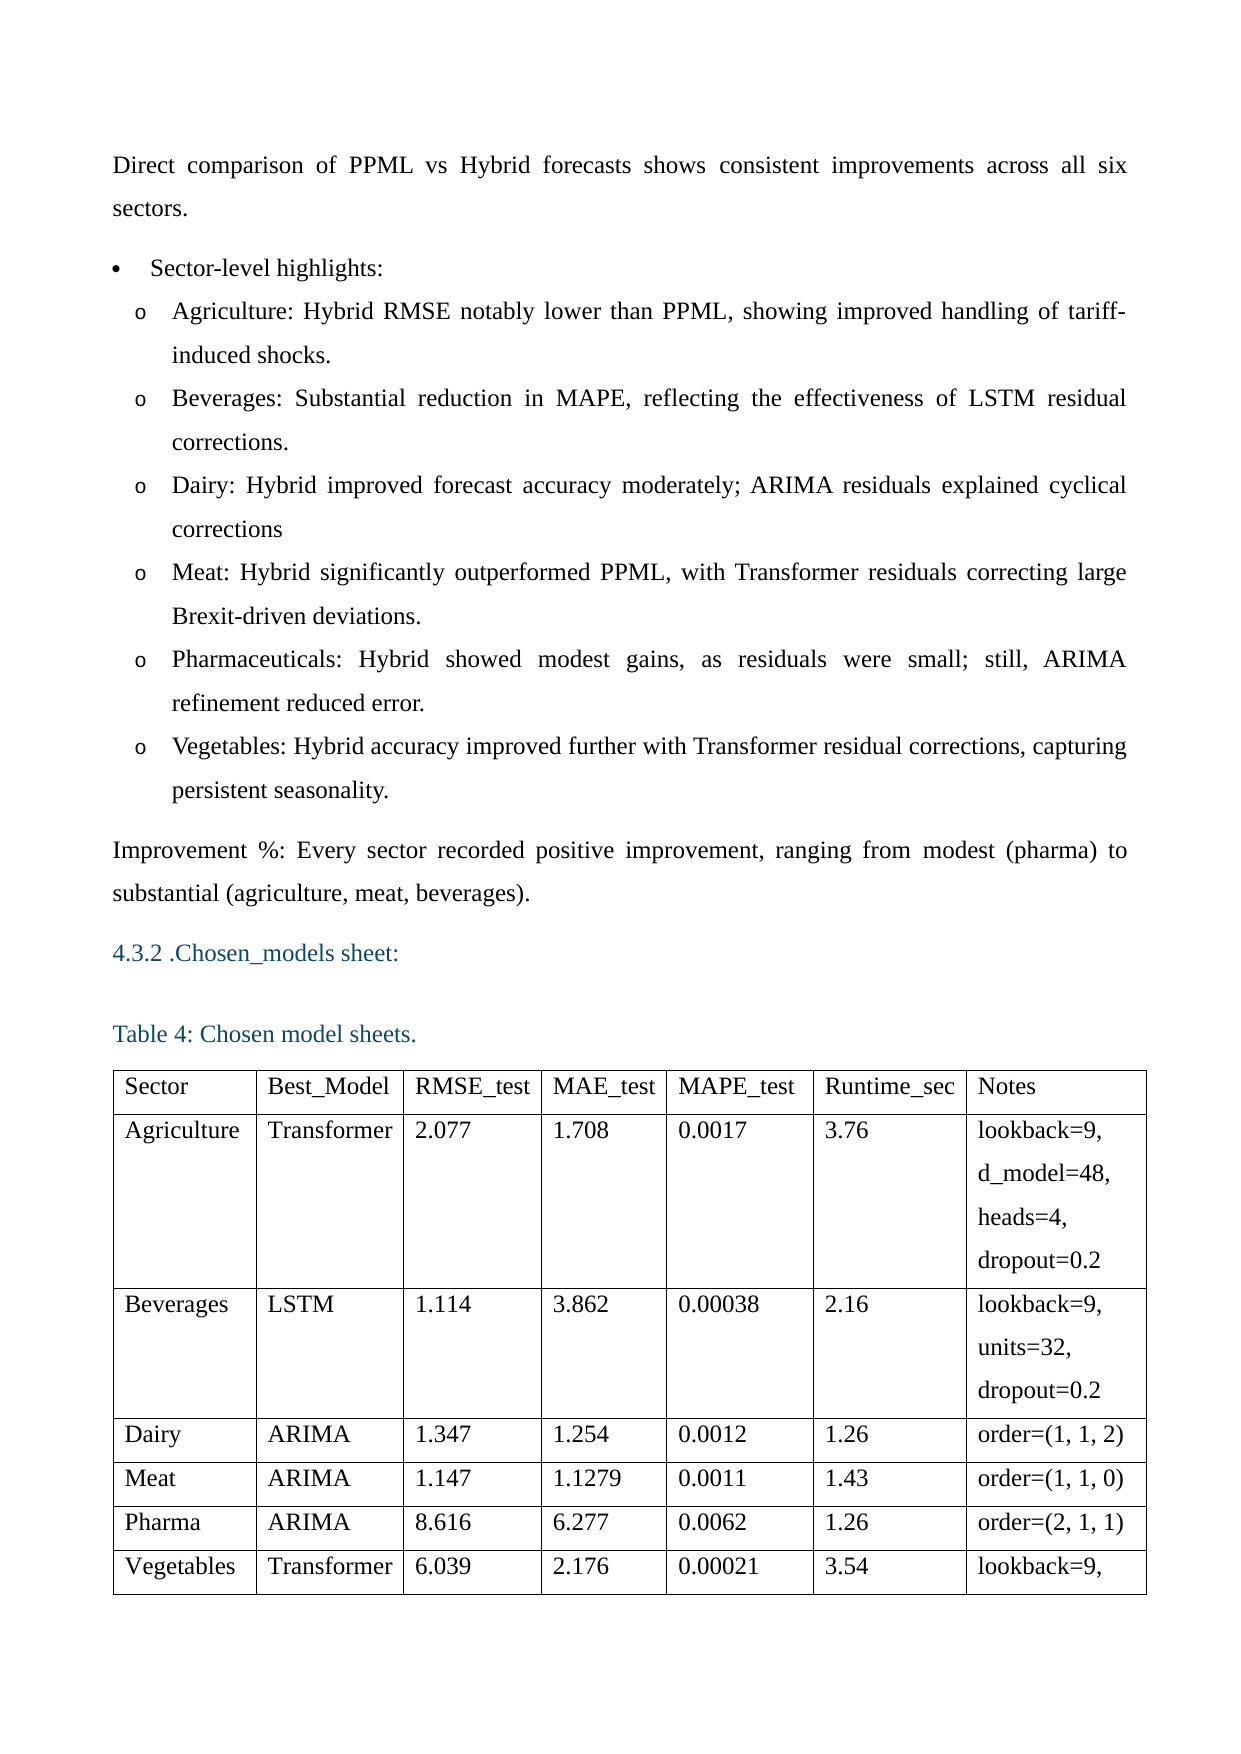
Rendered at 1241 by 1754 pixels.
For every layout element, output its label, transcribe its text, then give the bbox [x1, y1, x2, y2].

subtitle 4.3.2 .Chosen_models sheet: [112, 938, 1128, 967]
list Dairy: Hybrid improved forecast accuracy moderately; ARIMA residuals explained cyclical corrections [134, 470, 1128, 543]
table_cell 6.039 [404, 1551, 541, 1594]
list Sector-level highlights: [112, 253, 1128, 282]
table_cell 1.26 [814, 1419, 966, 1462]
table_cell 1.347 [404, 1419, 541, 1462]
table_header RMSE_test [404, 1071, 541, 1114]
table_cell order=(2, 1, 1) [967, 1507, 1146, 1550]
table_cell Transformer [257, 1551, 403, 1594]
table_cell Vegetables [114, 1551, 256, 1594]
table_cell Pharma [114, 1507, 256, 1550]
table_cell ARIMA [257, 1507, 403, 1550]
text Improvement %: Every sector recorded positive improvement, ranging from modest (pharma) to substantial (agriculture, meat, beverages). [112, 835, 1128, 907]
table_cell LSTM [257, 1289, 403, 1418]
table_cell order=(1, 1, 0) [967, 1463, 1146, 1506]
table_cell Agriculture [114, 1115, 256, 1288]
table_cell lookback=9, units=32, dropout=0.2 [967, 1289, 1146, 1418]
table_cell 3.54 [814, 1551, 966, 1594]
table_cell 0.0017 [667, 1115, 813, 1288]
table_cell 1.114 [404, 1289, 541, 1418]
table_cell lookback=9, d_model=48, heads=4, dropout=0.2 [967, 1115, 1146, 1288]
table_cell 0.0062 [667, 1507, 813, 1550]
text Direct comparison of PPML vs Hybrid forecasts shows consistent improvements across all six sectors. [112, 150, 1128, 222]
list Pharmaceuticals: Hybrid showed modest gains, as residuals were small; still, ARIMA refinement reduced error. [134, 644, 1128, 717]
table_cell Beverages [114, 1289, 256, 1418]
table_cell 1.1279 [542, 1463, 666, 1506]
table_cell ARIMA [257, 1419, 403, 1462]
table_cell 3.76 [814, 1115, 966, 1288]
table_header MAPE_test [667, 1071, 813, 1114]
table_cell 0.0012 [667, 1419, 813, 1462]
table_header Runtime_sec [814, 1071, 966, 1114]
table_cell 2.176 [542, 1551, 666, 1594]
table_cell 8.616 [404, 1507, 541, 1550]
list Vegetables: Hybrid accuracy improved further with Transformer residual corrections, capturing persistent seasonality. [134, 731, 1128, 804]
table_cell Transformer [257, 1115, 403, 1288]
table_cell 2.077 [404, 1115, 541, 1288]
table_cell 0.00038 [667, 1289, 813, 1418]
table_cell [967, 1551, 1146, 1594]
table_cell 1.43 [814, 1463, 966, 1506]
table_cell order=(1, 1, 2) [967, 1419, 1146, 1462]
table_header Sector [114, 1071, 256, 1114]
table_header MAE_test [542, 1071, 666, 1114]
table_cell ARIMA [257, 1463, 403, 1506]
table_cell Meat [114, 1463, 256, 1506]
list Agriculture: Hybrid RMSE notably lower than PPML, showing improved handling of tariff-induced shocks. [134, 296, 1128, 369]
table_cell Dairy [114, 1419, 256, 1462]
list Meat: Hybrid significantly outperformed PPML, with Transformer residuals correcting large Brexit-driven deviations. [134, 557, 1128, 630]
table_cell 1.147 [404, 1463, 541, 1506]
table_cell 3.862 [542, 1289, 666, 1418]
table_header Best_Model [257, 1071, 403, 1114]
list Beverages: Substantial reduction in MAPE, reflecting the effectiveness of LSTM residual corrections. [134, 383, 1128, 456]
table_cell 0.00021 [667, 1551, 813, 1594]
subtitle Table 4: Chosen model sheets. [112, 1019, 1128, 1047]
table_header Notes [967, 1071, 1146, 1114]
table_cell 0.0011 [667, 1463, 813, 1506]
table_cell 6.277 [542, 1507, 666, 1550]
table_cell 1.708 [542, 1115, 666, 1288]
table_cell 2.16 [814, 1289, 966, 1418]
table_cell 1.254 [542, 1419, 666, 1462]
table_cell 1.26 [814, 1507, 966, 1550]
